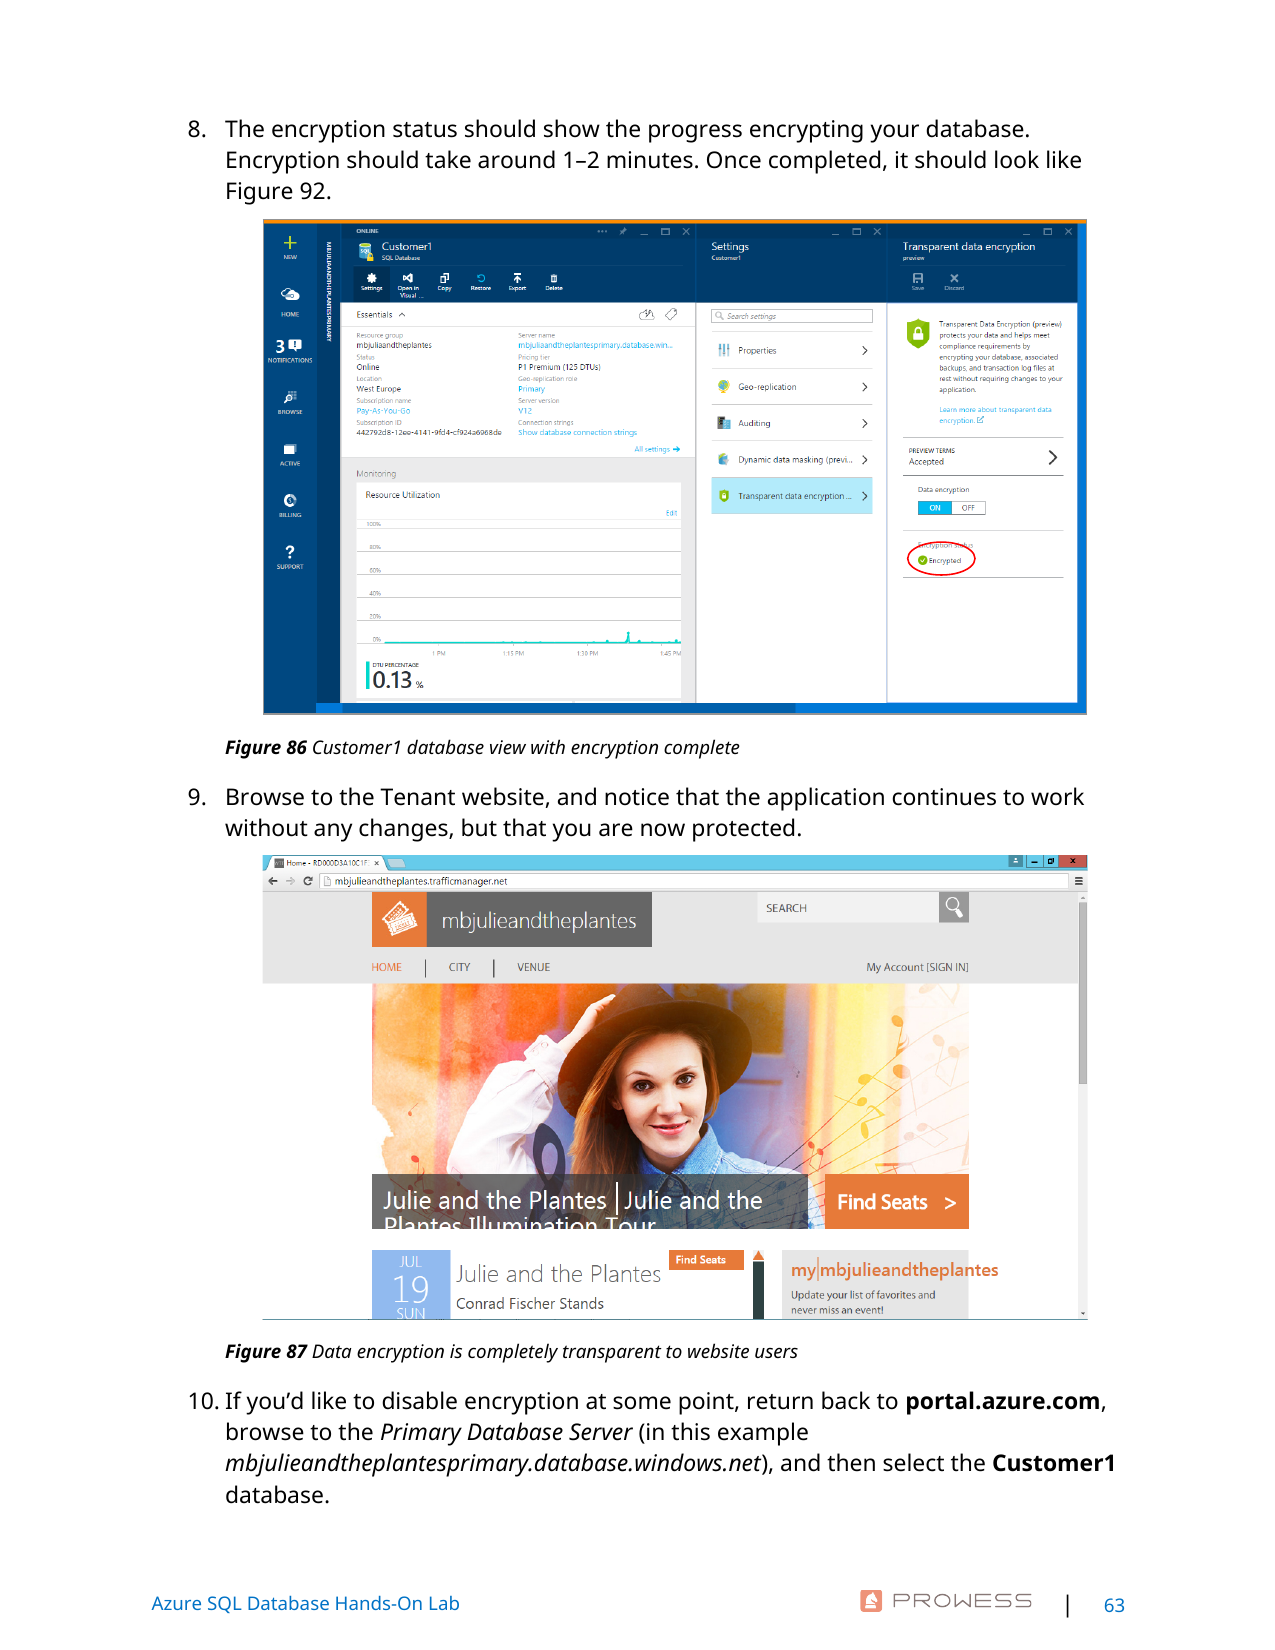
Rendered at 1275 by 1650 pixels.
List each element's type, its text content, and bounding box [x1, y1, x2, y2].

text Figure 86 Customer1 database view with encryption complete [225, 734, 1125, 759]
picture [262, 855, 1088, 1320]
picture [264, 220, 1086, 713]
text The encryption status should show the progress encrypting your database. Encryption should take around 1–2 minutes. Once completed, it should look like Figure 92. [187, 112, 1125, 206]
picture [860, 1590, 1032, 1612]
text If you’d like to disable encryption at some point, return back to portal.azure.com, browse to the Primary Database Server (in this example mbjulieandtheplantesprimary.database.windows.net), and then select the Customer1 database. [187, 1385, 1125, 1510]
text Browse to the Tenant website, and notice that the application continues to work without any changes, but that you are now protected. [187, 780, 1125, 843]
text Figure 87 Data encryption is completely transparent to website users [225, 1338, 1125, 1364]
